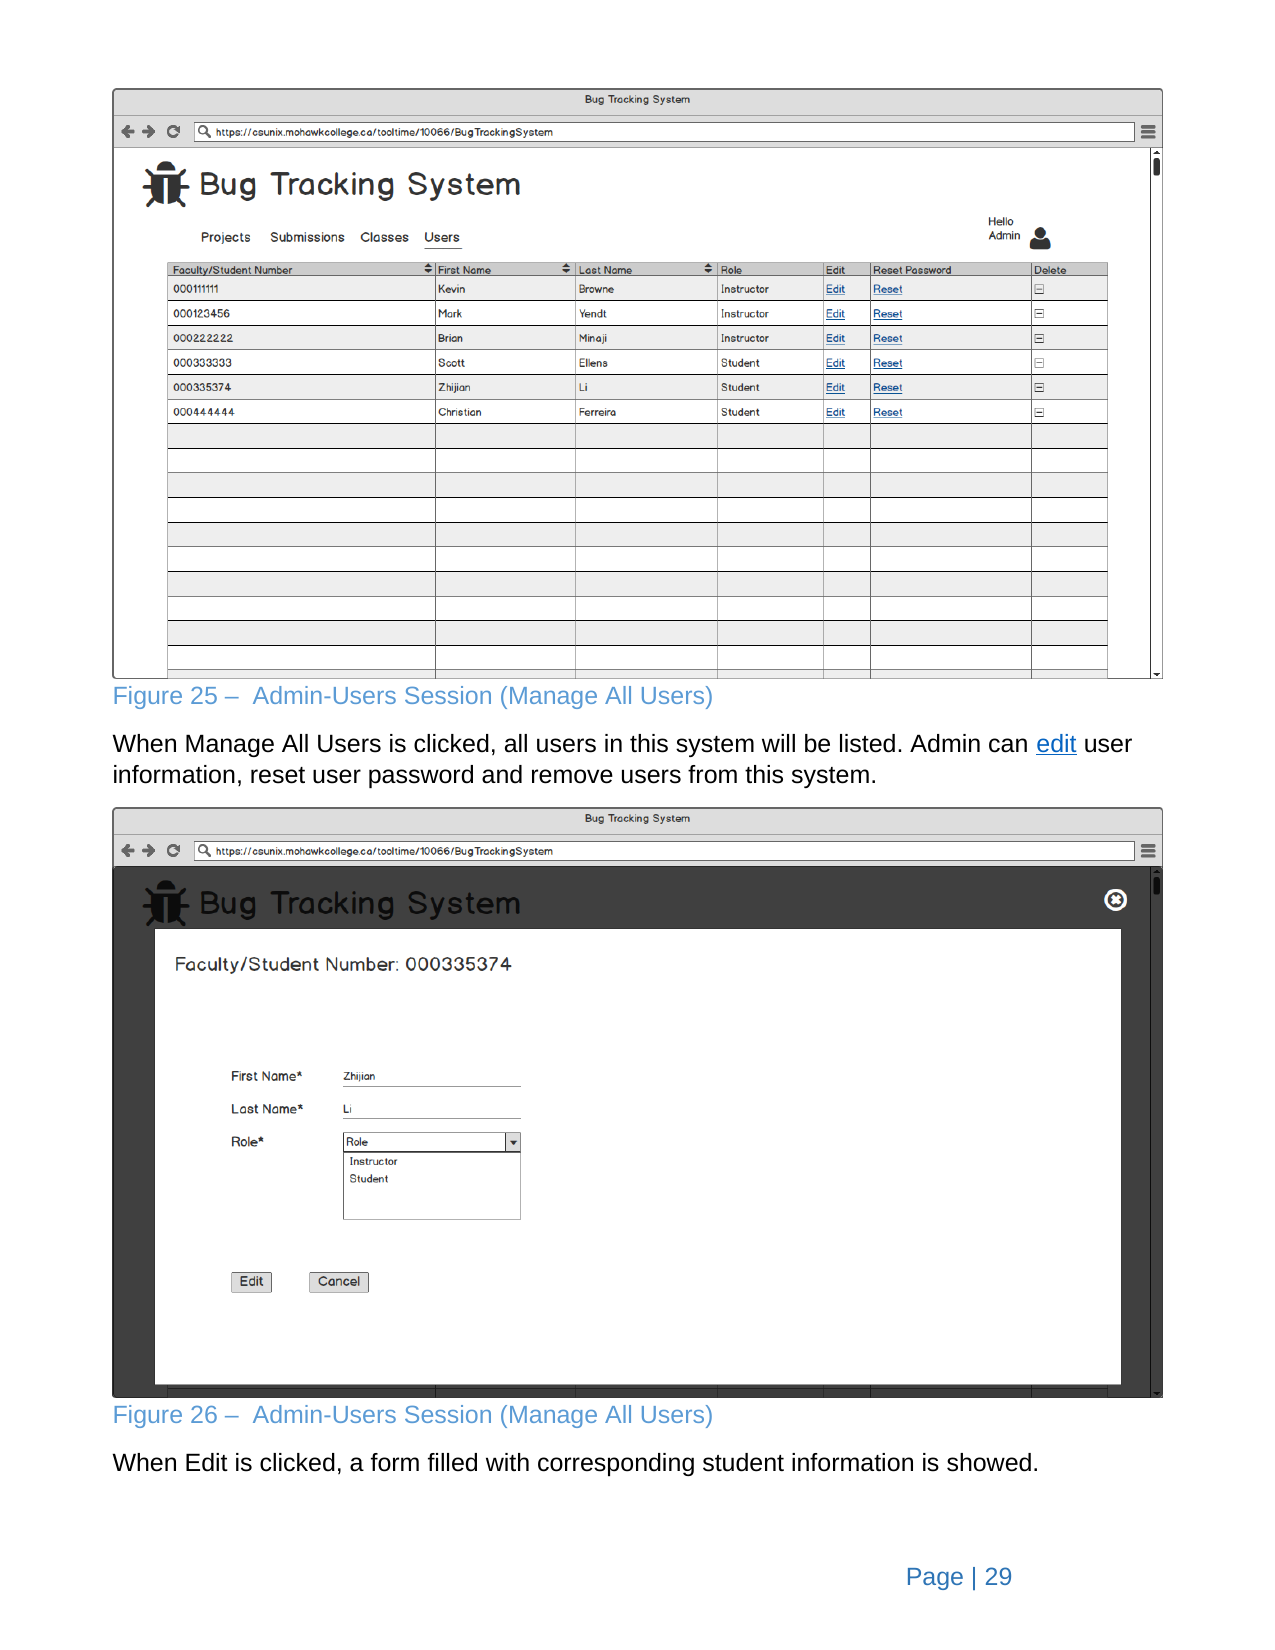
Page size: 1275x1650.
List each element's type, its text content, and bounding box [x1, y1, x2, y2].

picture [112, 88, 1163, 679]
text Figure 25 – Admin-Users Session (Manage All Users) [112, 679, 1163, 710]
text When Edit is clicked, a form filled with corresponding student information is showed. [112, 1448, 1163, 1477]
text Figure 26 – Admin-Users Session (Manage All Users) [112, 1398, 1163, 1429]
text When Manage All Users is clicked, all users in this system will be listed. Admin can edit user information, reset user password and remove users from this system. [112, 729, 1163, 789]
picture [112, 807, 1163, 1398]
